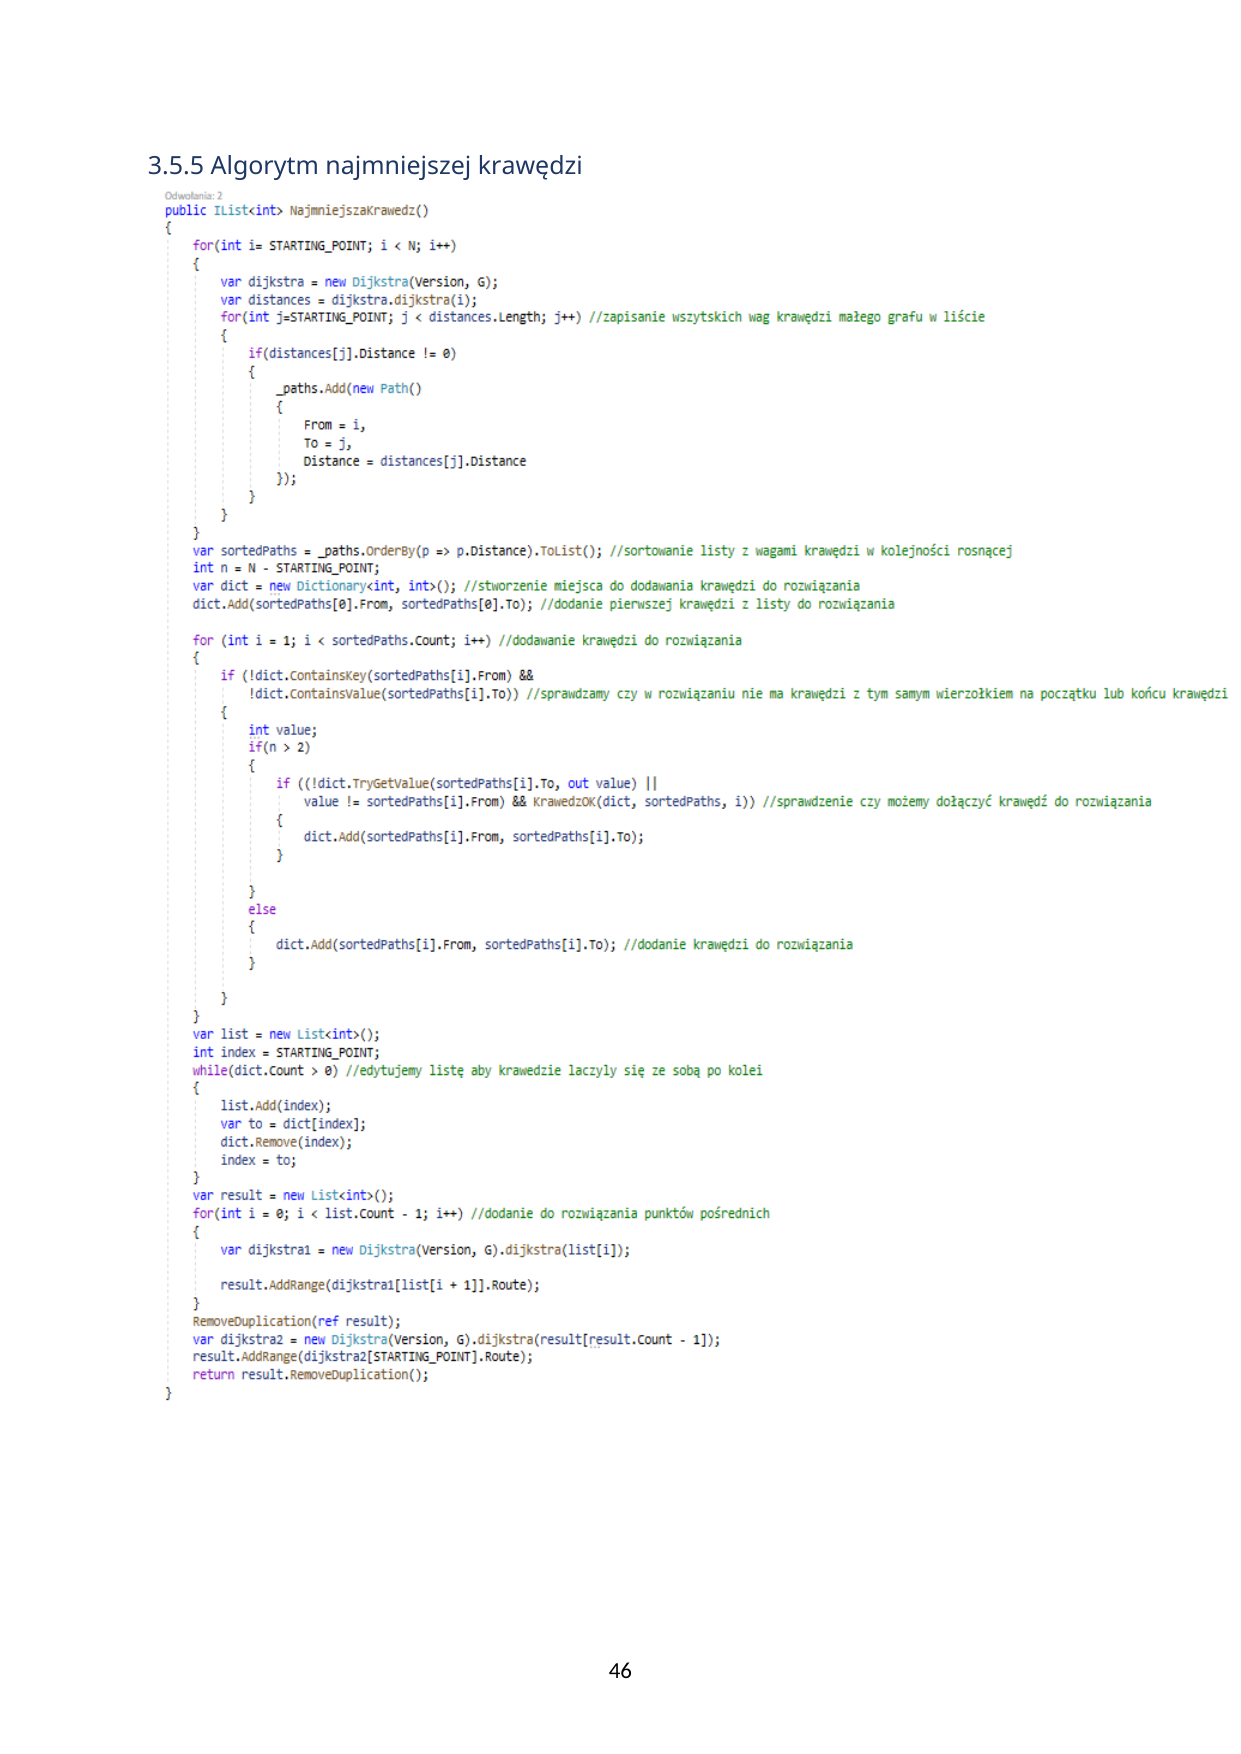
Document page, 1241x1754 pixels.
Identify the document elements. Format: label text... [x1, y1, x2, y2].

subtitle 3.5.5 Algorytm najmniejszej krawędzi [148, 148, 1093, 182]
picture [147, 184, 1229, 1408]
